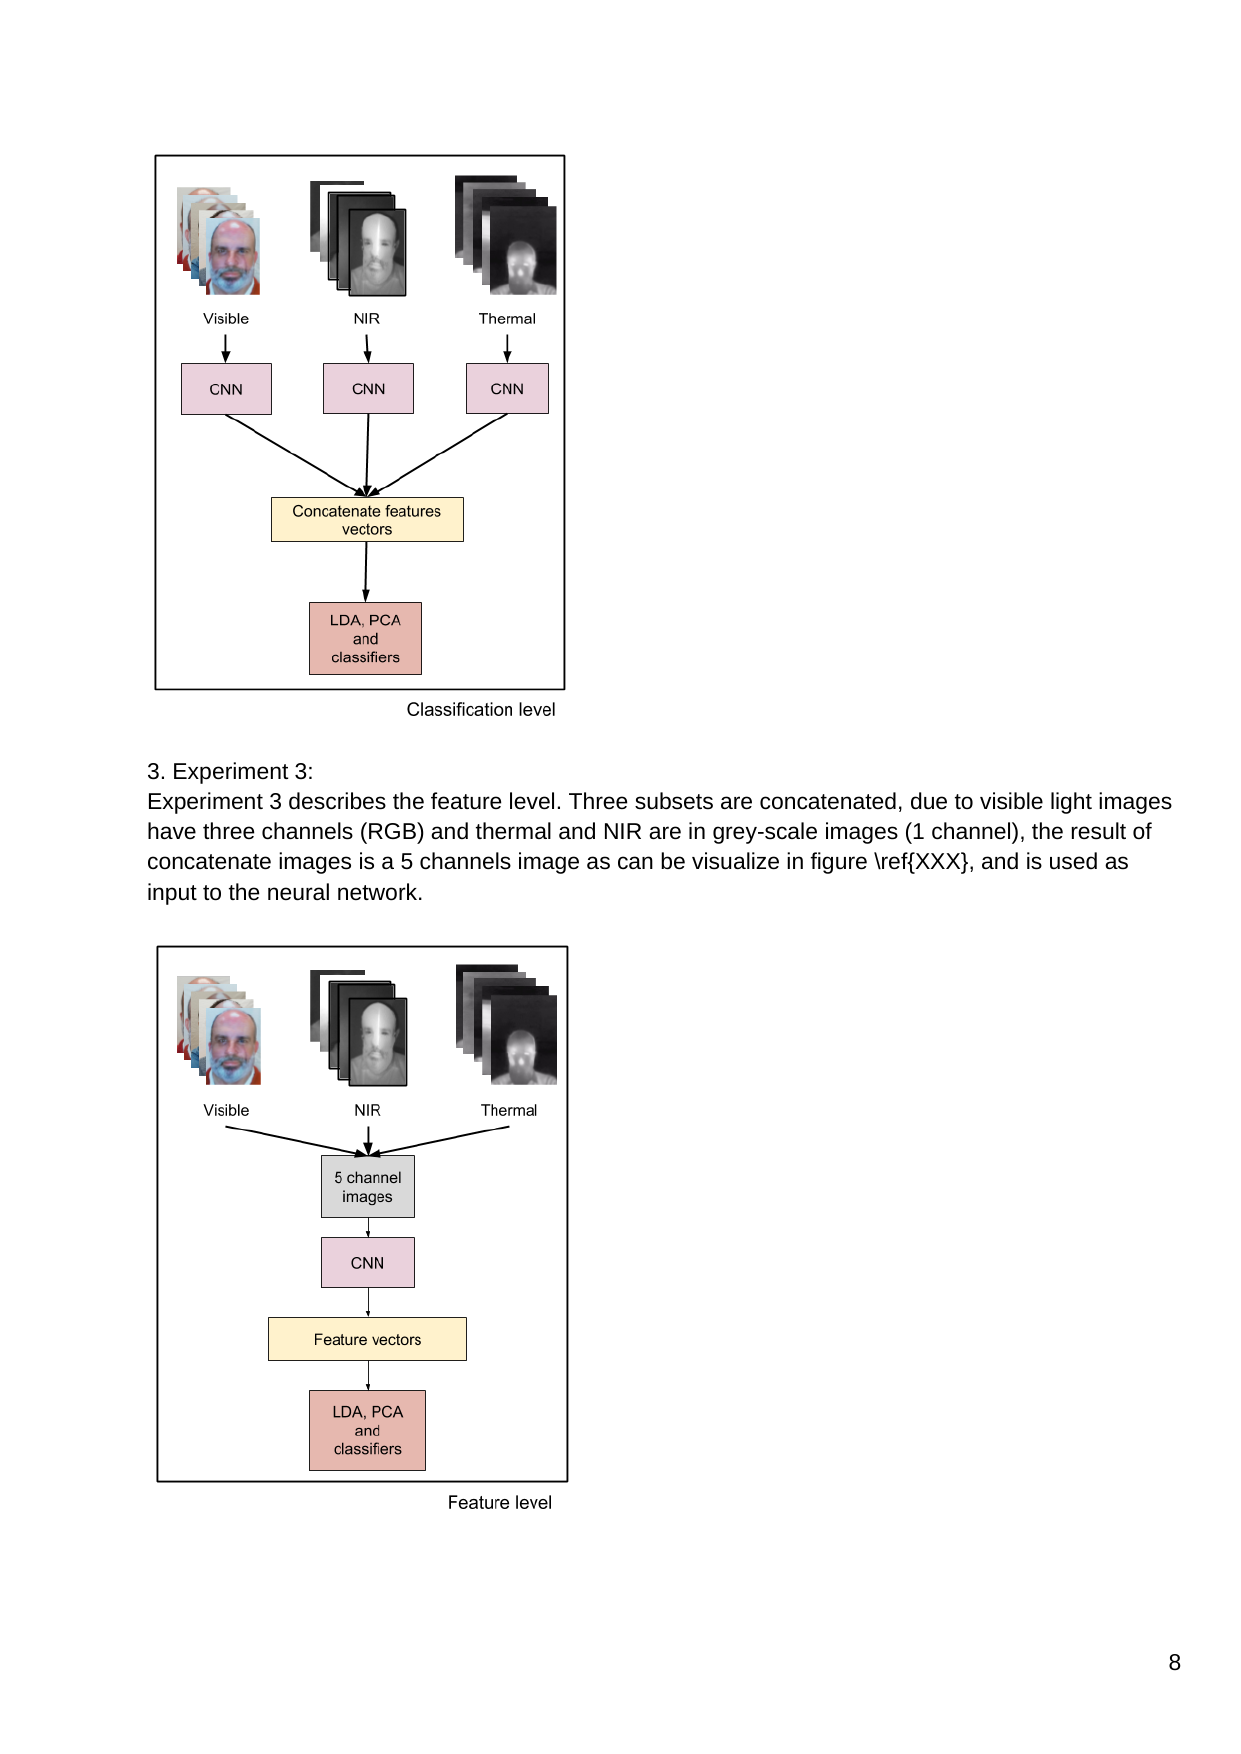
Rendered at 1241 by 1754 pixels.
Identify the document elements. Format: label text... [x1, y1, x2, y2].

picture [146, 150, 581, 724]
picture [146, 938, 573, 1512]
text 3. Experiment 3: [147, 758, 1181, 784]
text Experiment 3 describes the feature level. Three subsets are concatenated, due to visible light images have three channels (RGB) and thermal and NIR are in grey-scale images (1 channel), the result of concatenate images is a 5 channels image as can be visualize in figure \ref{XXX}, and is used as input to the neural network. [147, 788, 1181, 905]
